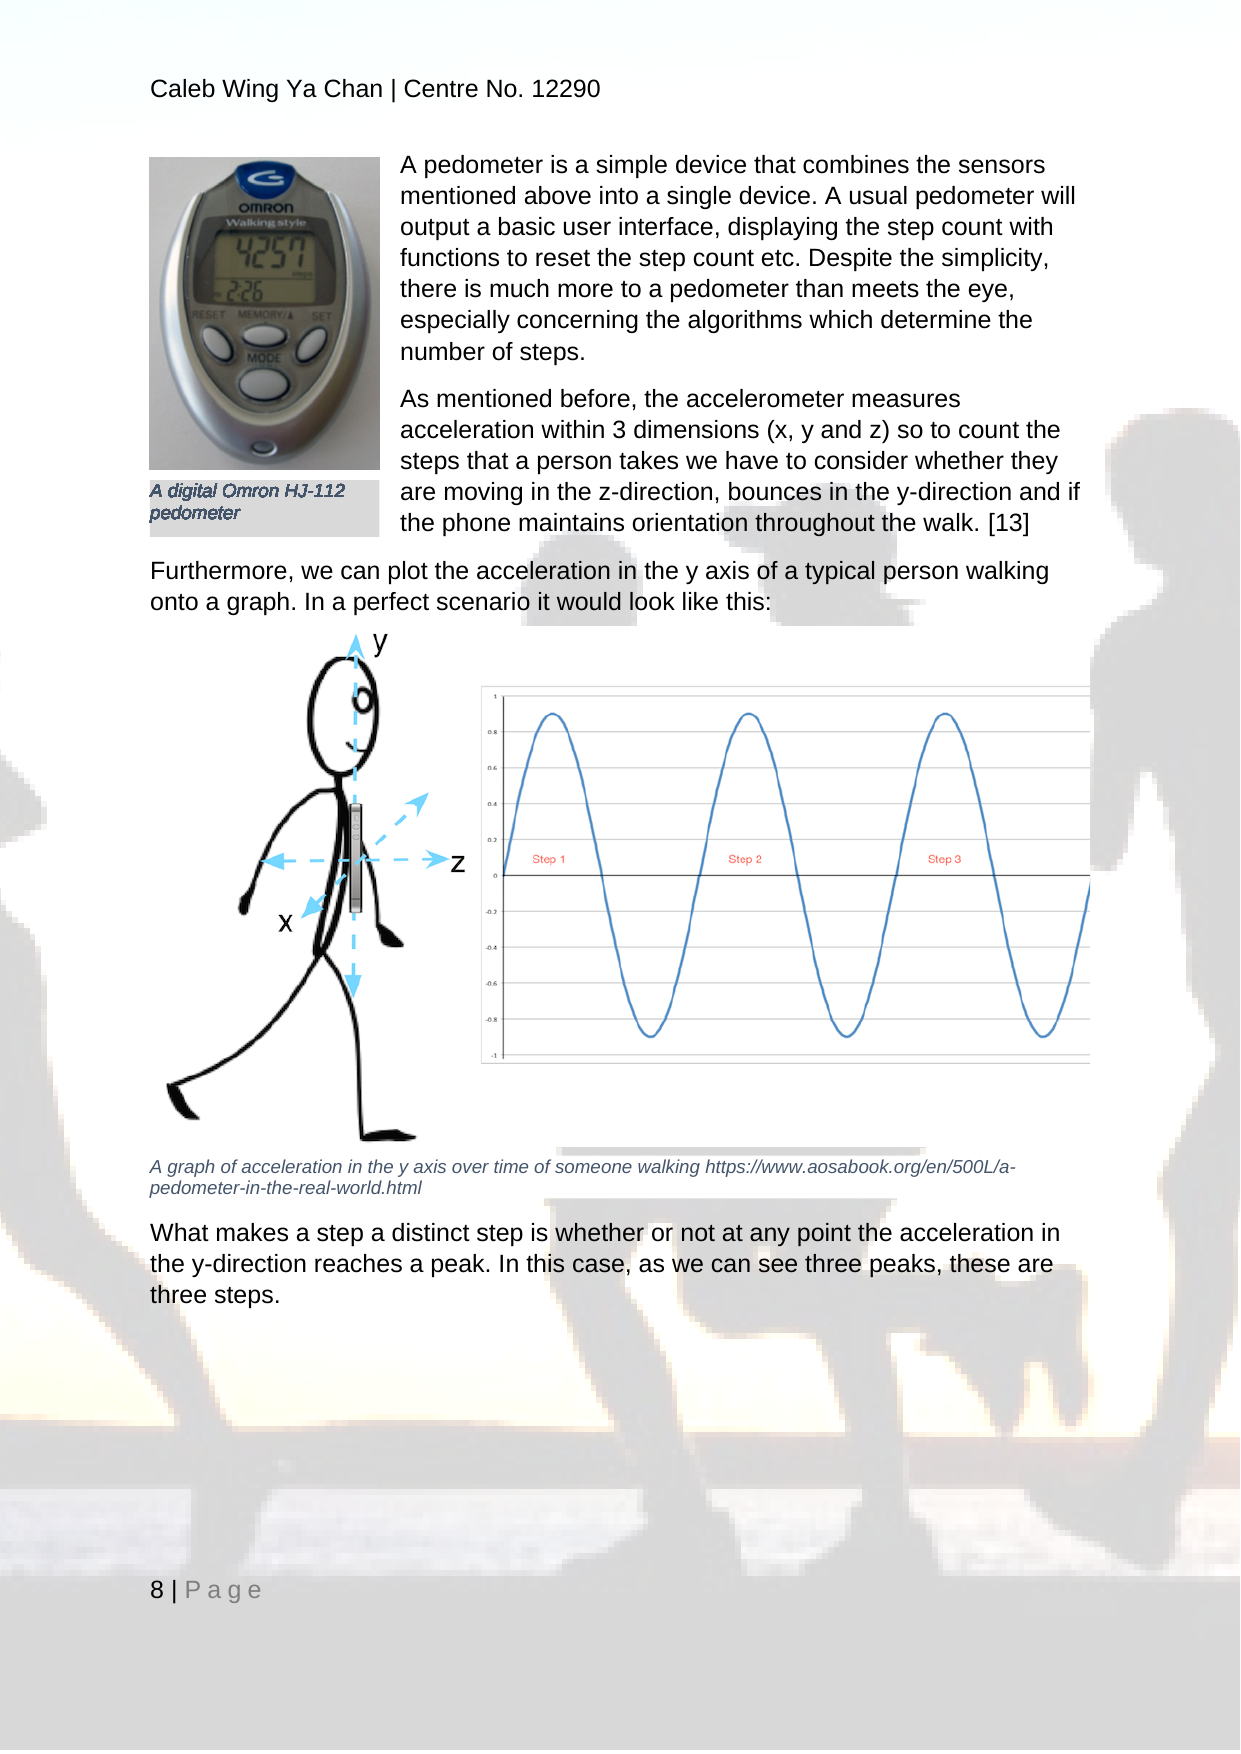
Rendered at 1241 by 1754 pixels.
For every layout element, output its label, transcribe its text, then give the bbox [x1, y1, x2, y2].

picture [150, 626, 1091, 1147]
picture [149, 157, 380, 470]
text Furthermore, we can plot the acceleration in the y axis of a typical person walking onto a graph. In a perfect scenario it would look like this: [150, 556, 1090, 616]
text As mentioned before, the accelerometer measures acceleration within 3 dimensions (x, y and z) so to count the steps that a person takes we have to consider whether they are moving in the z-direction, bounces in the y-direction and if the phone maintains orientation throughout the walk. [150, 384, 1090, 537]
text What makes a step a distinct step is whether or not at any point the acceleration in the y-direction reaches a peak. In this case, as we can see three peaks, these are three steps. [150, 1199, 1090, 1308]
text A pedometer is a simple device that combines the sensors mentioned above into a single device. A usual pedometer will output a basic user interface, displaying the step count with functions to reset the step count etc. Despite the simplicity, there is much more to a pedometer than meets the eye, especially concerning the algorithms which determine the number of steps. [150, 150, 1090, 365]
